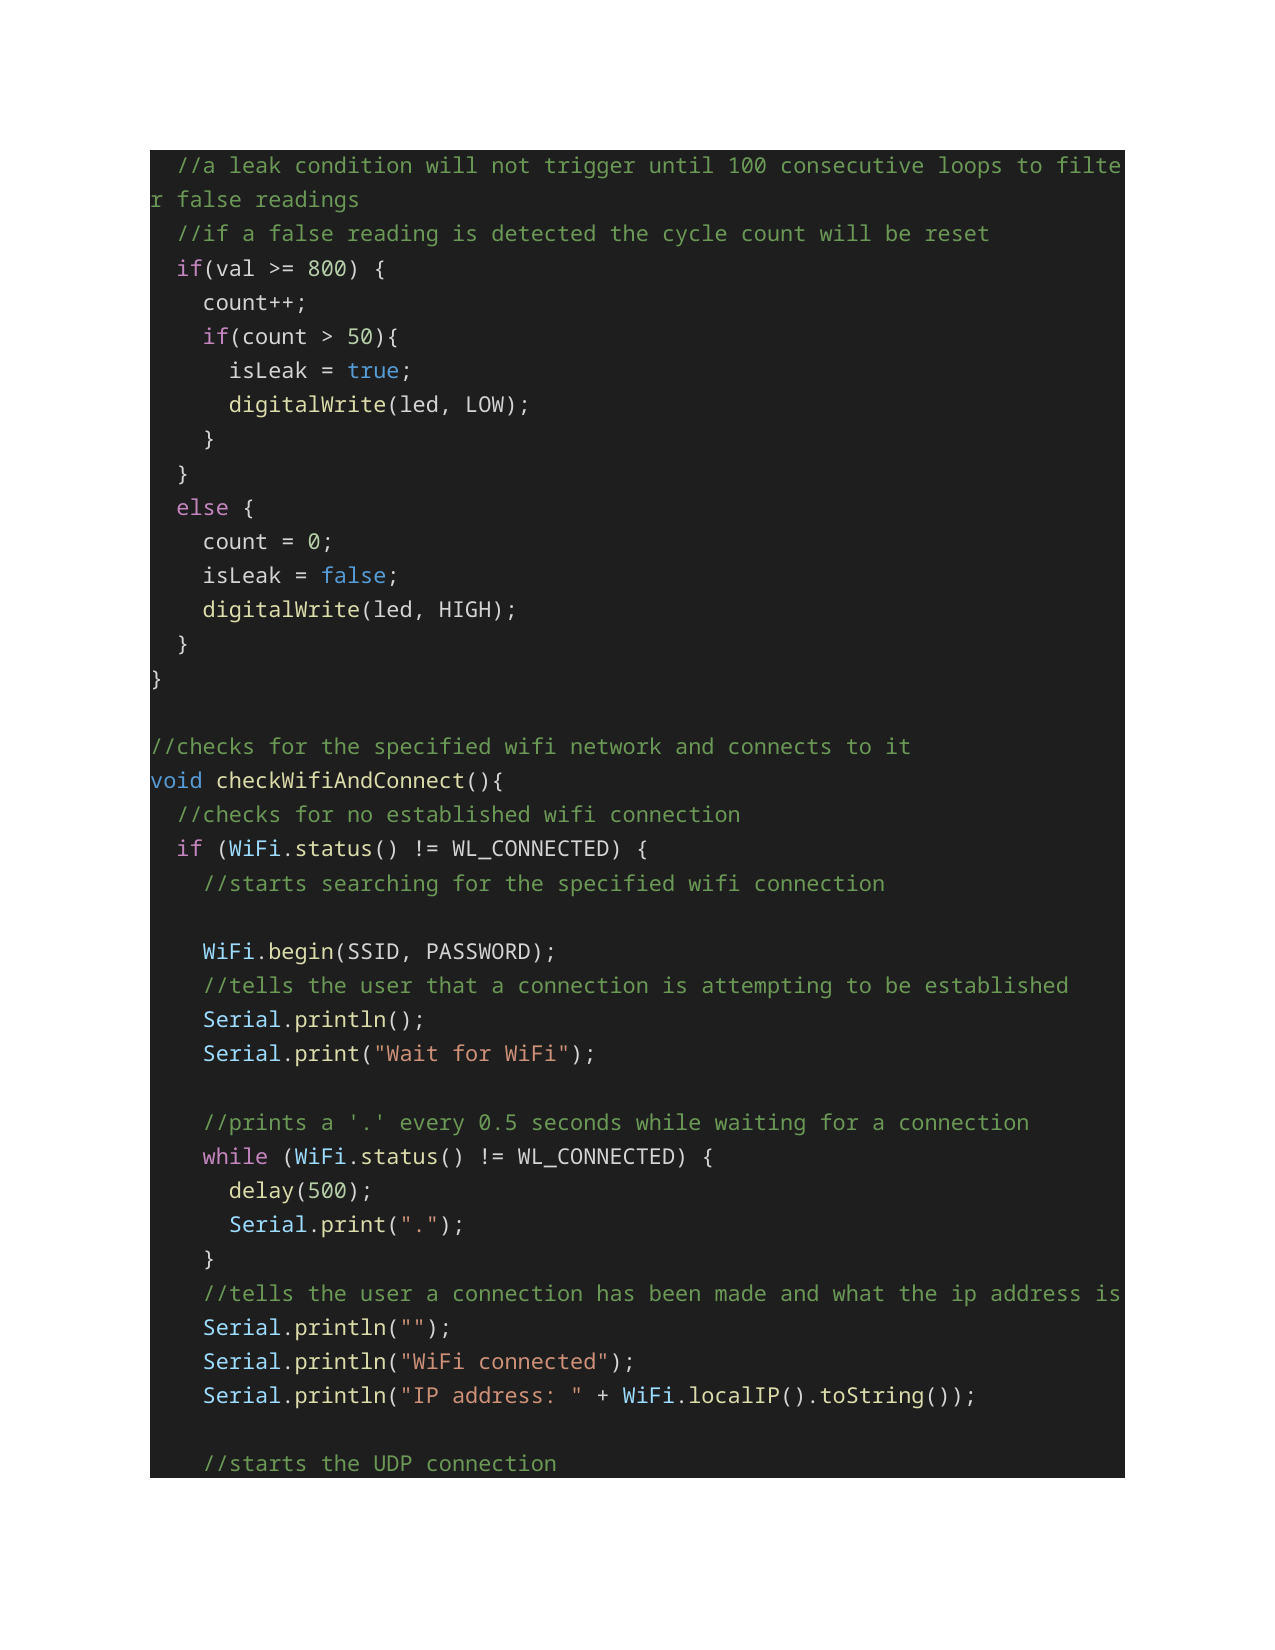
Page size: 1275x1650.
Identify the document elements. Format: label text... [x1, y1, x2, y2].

text //if a false reading is detected the cycle count will be reset [150, 218, 1125, 248]
text } [150, 423, 1125, 453]
text if(count > 50){ [150, 321, 1125, 351]
text Serial.println(""); [150, 1312, 1125, 1341]
text void checkWifiAndConnect(){ [150, 765, 1125, 795]
text delay(500); [150, 1175, 1125, 1205]
text if (WiFi.status() != WL_CONNECTED) { [150, 833, 1125, 863]
text //starts searching for the specified wifi connection [150, 867, 1125, 931]
text } [150, 457, 1125, 487]
text isLeak = true; [150, 355, 1125, 385]
text count = 0; [150, 526, 1125, 556]
text Serial.print("Wait for WiFi"); [150, 1038, 1125, 1068]
text Serial.println("IP address: " + WiFi.localIP().toString()); [150, 1380, 1125, 1410]
text Serial.println(); [150, 1004, 1125, 1034]
text isLeak = false; [150, 560, 1125, 590]
text Serial.print("."); [150, 1209, 1125, 1239]
text } [150, 1243, 1125, 1273]
text //tells the user that a connection is attempting to be established [150, 970, 1125, 1000]
text //a leak condition will not trigger until 100 consecutive loops to filter false readings [150, 150, 1125, 214]
text //starts the UDP connection [150, 1448, 1125, 1478]
text //checks for no established wifi connection [150, 799, 1125, 829]
text digitalWrite(led, HIGH); [150, 594, 1125, 624]
text Serial.println("WiFi connected"); [150, 1346, 1125, 1376]
text } [150, 628, 1125, 658]
text if(val >= 800) { [150, 252, 1125, 282]
text //tells the user a connection has been made and what the ip address is [150, 1277, 1125, 1307]
text WiFi.begin(SSID, PASSWORD); [150, 936, 1125, 966]
text while (WiFi.status() != WL_CONNECTED) { [150, 1141, 1125, 1171]
text //checks for the specified wifi network and connects to it [150, 731, 1125, 761]
text } [150, 662, 1125, 692]
text count++; [150, 287, 1125, 316]
text digitalWrite(led, LOW); [150, 389, 1125, 419]
text else { [150, 492, 1125, 521]
text //prints a '.' every 0.5 seconds while waiting for a connection [150, 1107, 1125, 1136]
